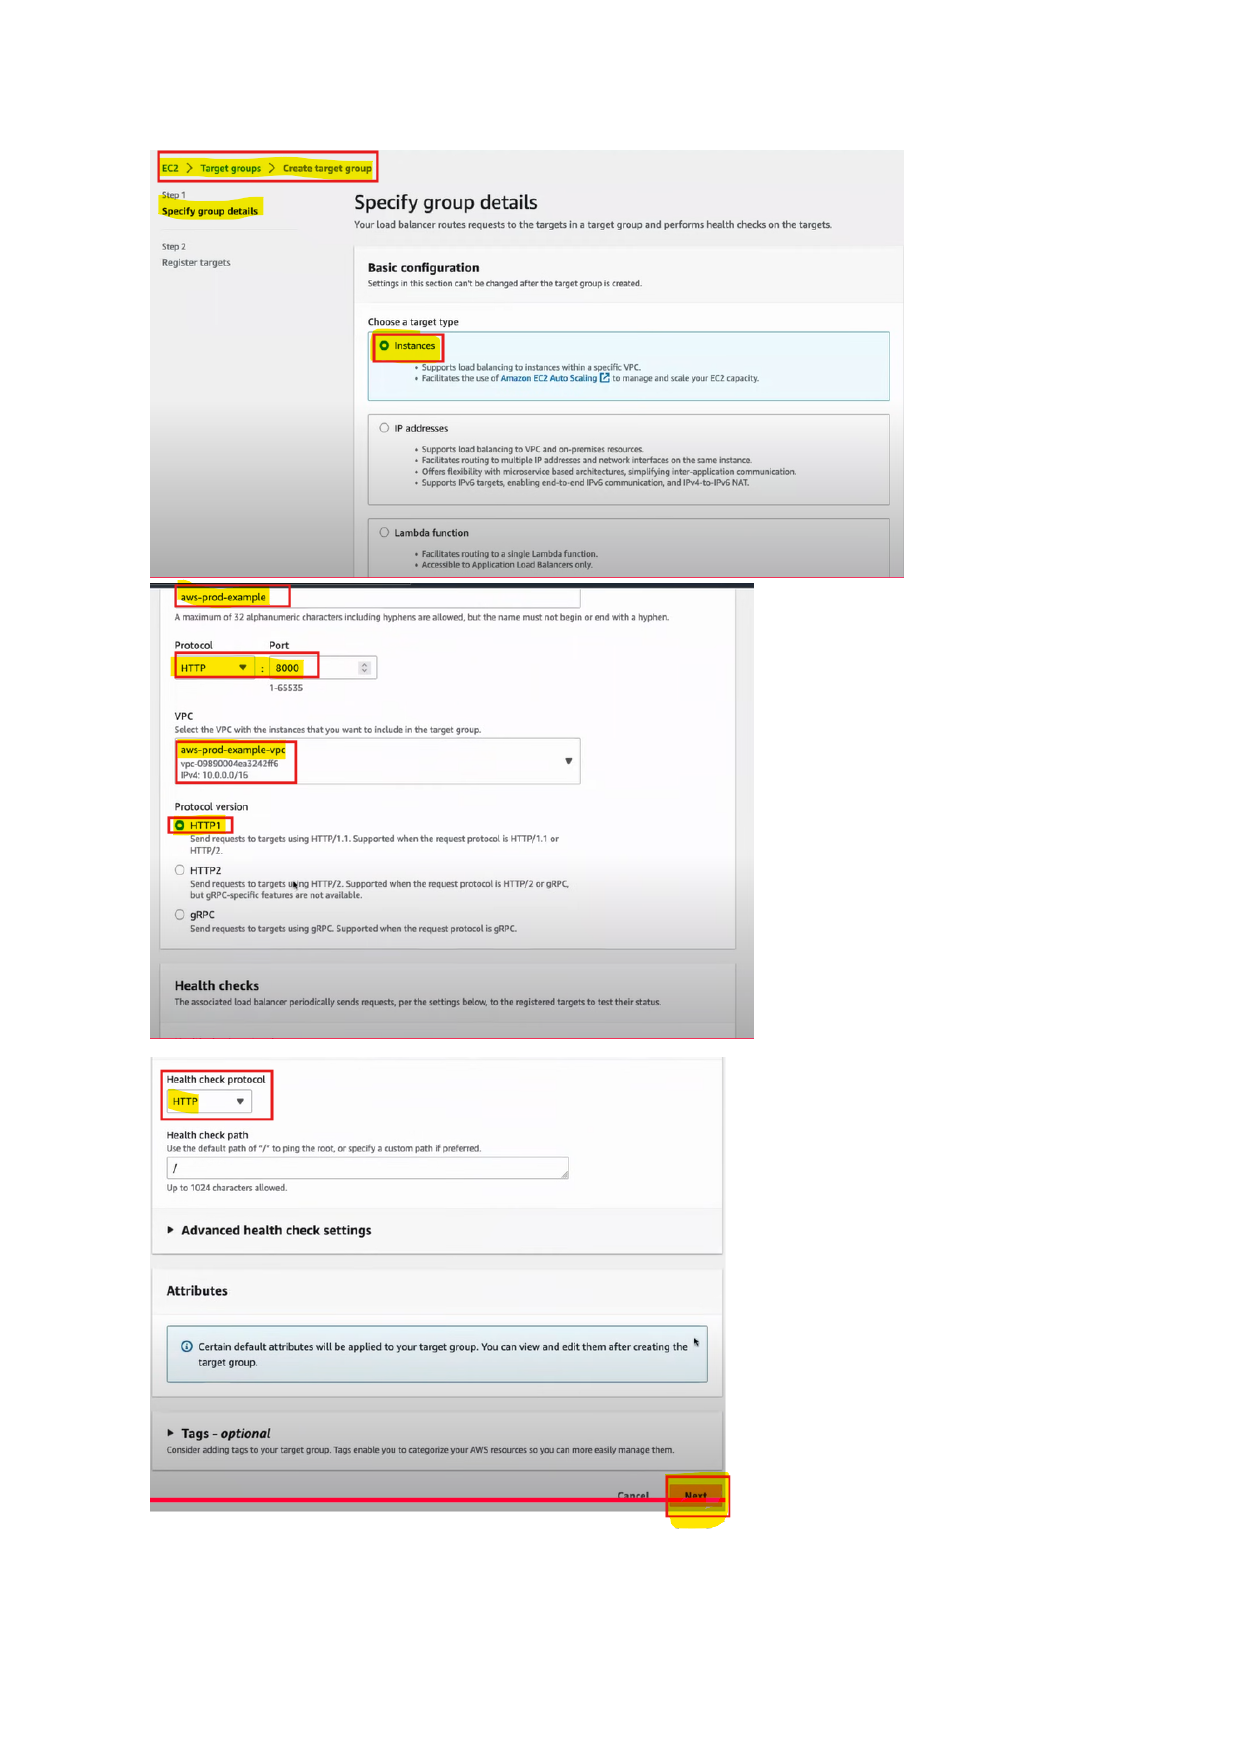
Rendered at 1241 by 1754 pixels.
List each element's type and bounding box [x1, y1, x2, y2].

picture [150, 579, 754, 1039]
picture [150, 1057, 731, 1529]
picture [150, 150, 904, 578]
